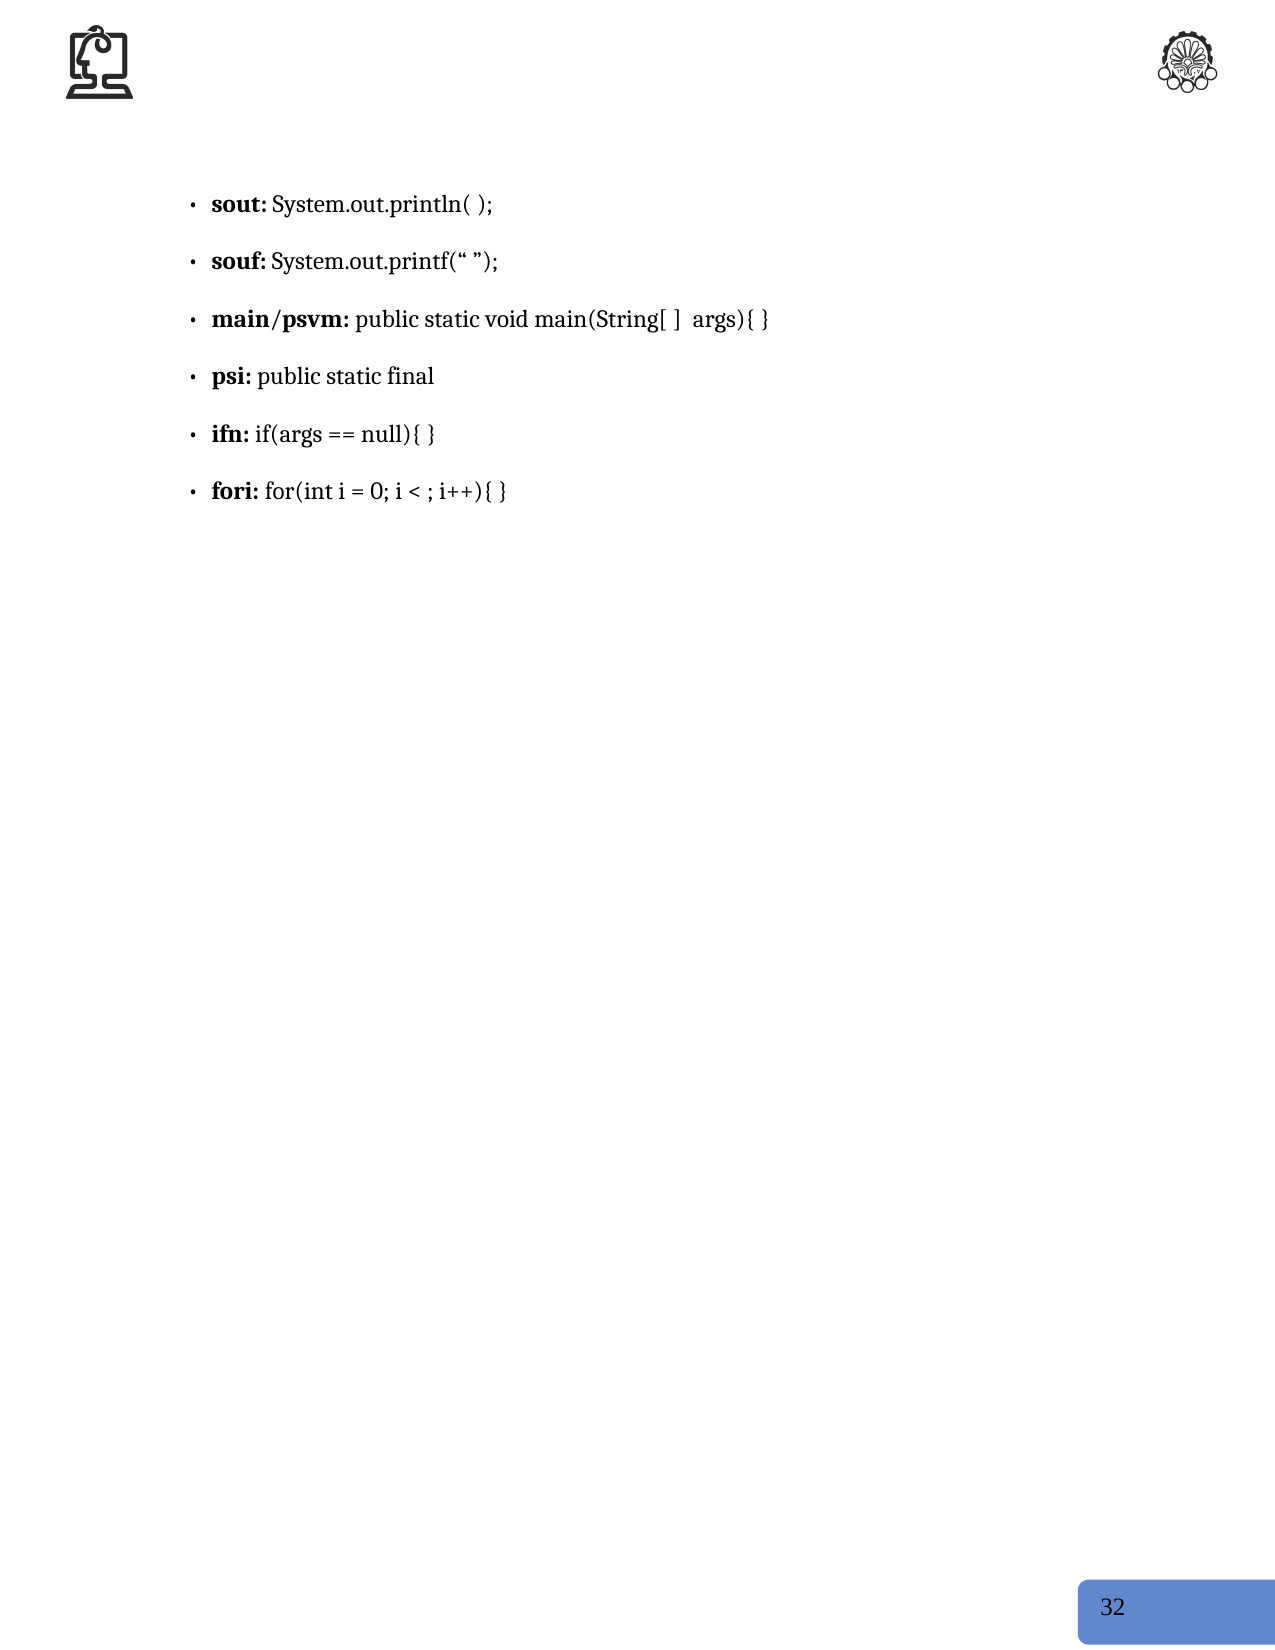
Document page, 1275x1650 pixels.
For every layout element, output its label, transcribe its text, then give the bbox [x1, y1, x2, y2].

list fori: for(int i = 0; i < ; i++){ } [187, 477, 1125, 506]
list sout: System.out.println( ); [187, 190, 1125, 218]
list souf: System.out.printf(“ ”); [187, 247, 1125, 276]
list ifn: if(args == null){ } [187, 420, 1125, 448]
list psi: public static final [187, 362, 1125, 391]
list main/psvm: public static void main(String[ ] args){ } [187, 305, 1125, 333]
